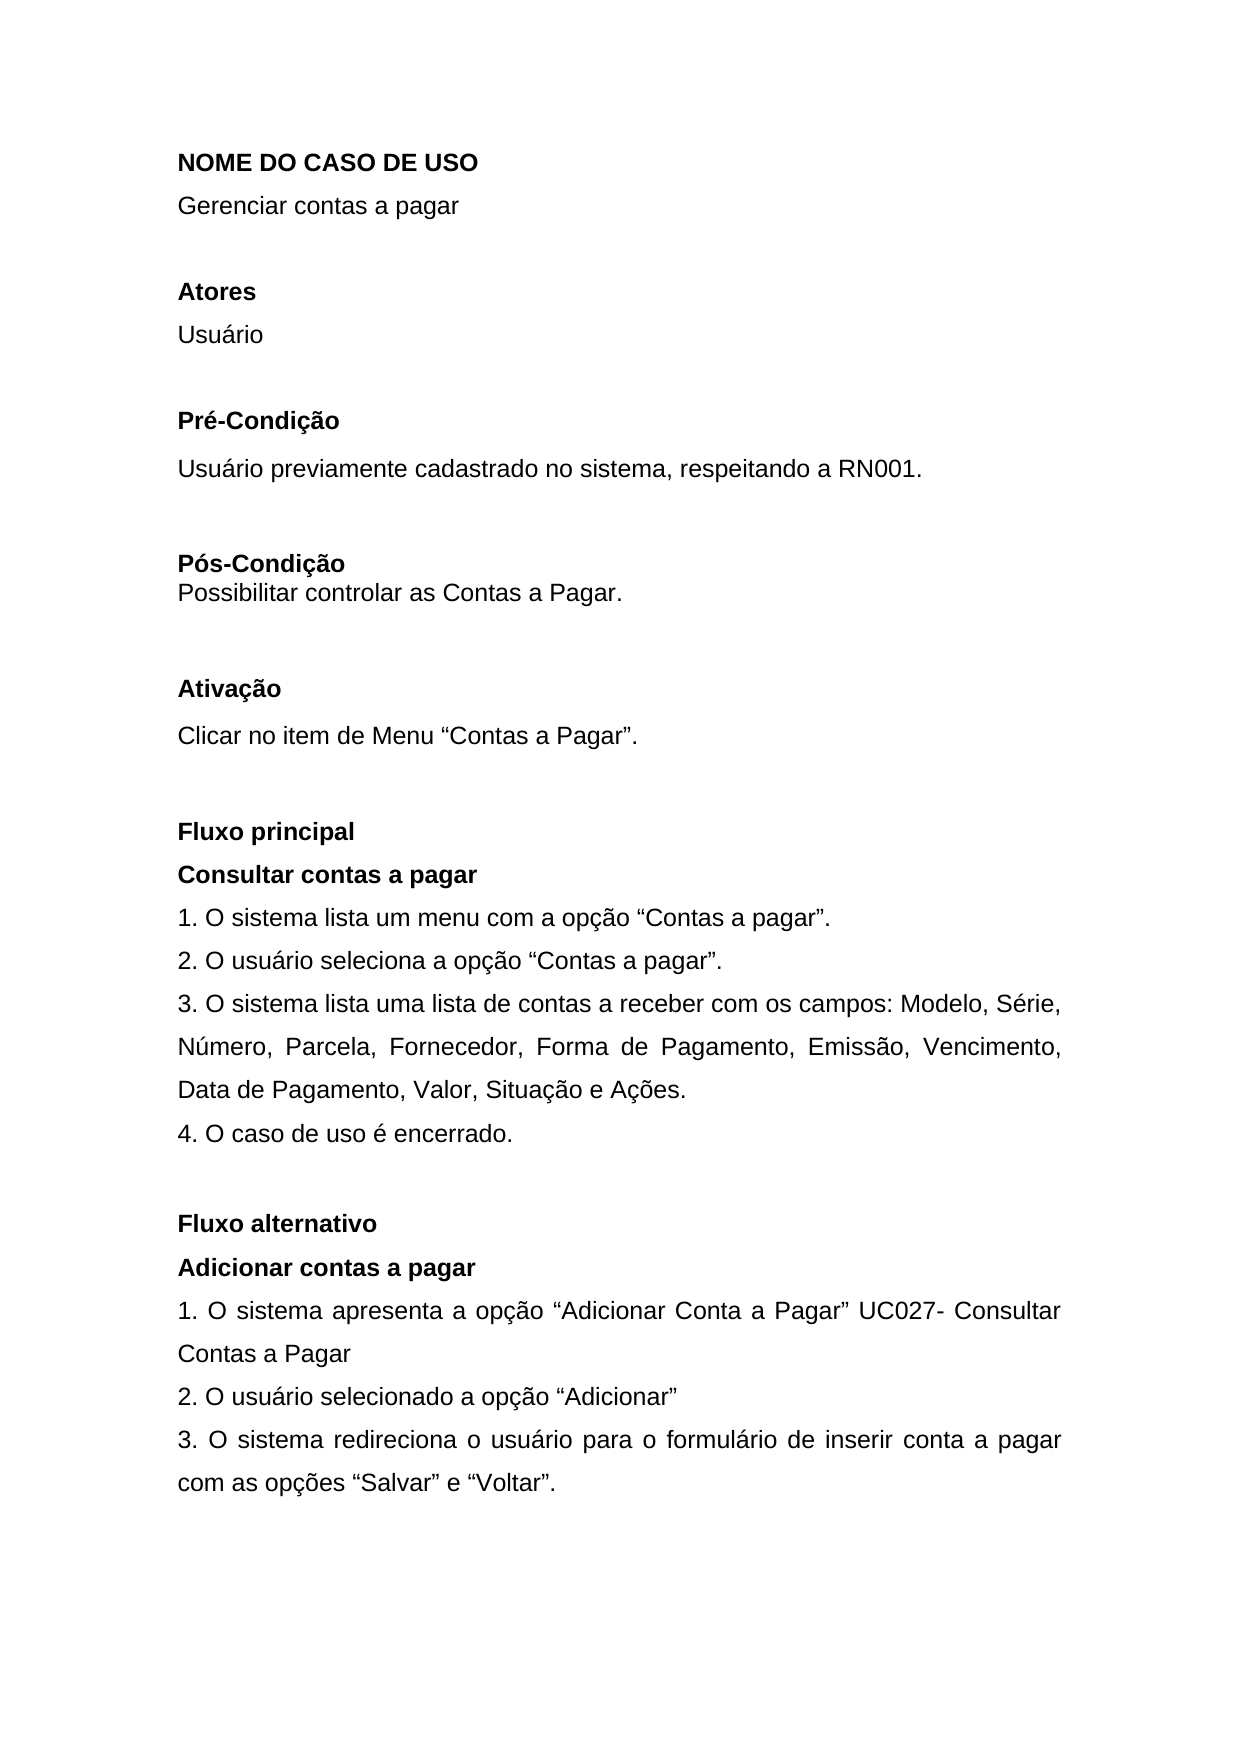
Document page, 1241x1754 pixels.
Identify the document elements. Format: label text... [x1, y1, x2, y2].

text Usuário previamente cadastrado no sistema, respeitando a RN001. [177, 454, 1063, 483]
text Fluxo principal [177, 817, 1063, 846]
text Usuário [177, 320, 1063, 349]
text Gerenciar contas a pagar [177, 191, 1063, 219]
text Fluxo alternativo [177, 1209, 1063, 1238]
text Clicar no item de Menu “Contas a Pagar”. [177, 721, 1063, 750]
text Consultar contas a pagar [177, 860, 1063, 889]
text Atores [177, 277, 1063, 306]
text 4. O caso de uso é encerrado. [177, 1119, 1063, 1147]
text 1. O sistema lista um menu com a opção “Contas a pagar”. [177, 903, 1063, 932]
text Ativação [177, 674, 1063, 702]
text 3. O sistema redireciona o usuário para o formulário de inserir conta a pagar com as opções “Salvar” e “Voltar”. [177, 1425, 1063, 1497]
text 2. O usuário seleciona a opção “Contas a pagar”. [177, 946, 1063, 975]
text Pré-Condição [177, 406, 1063, 435]
text Pós-Condição [177, 549, 1063, 578]
text NOME DO CASO DE USO [177, 148, 1063, 176]
text Adicionar contas a pagar [177, 1253, 1063, 1281]
text 1. O sistema apresenta a opção “Adicionar Conta a Pagar” UC027- Consultar Contas a Pagar [177, 1296, 1063, 1368]
text 2. O usuário selecionado a opção “Adicionar” [177, 1382, 1063, 1411]
text 3. O sistema lista uma lista de contas a receber com os campos: Modelo, Série, Número, Parcela, Fornecedor, Forma de Pagamento, Emissão, Vencimento, Data de Pagamento, Valor, Situação e Ações. [177, 989, 1063, 1104]
text Possibilitar controlar as Contas a Pagar. [177, 578, 1063, 607]
